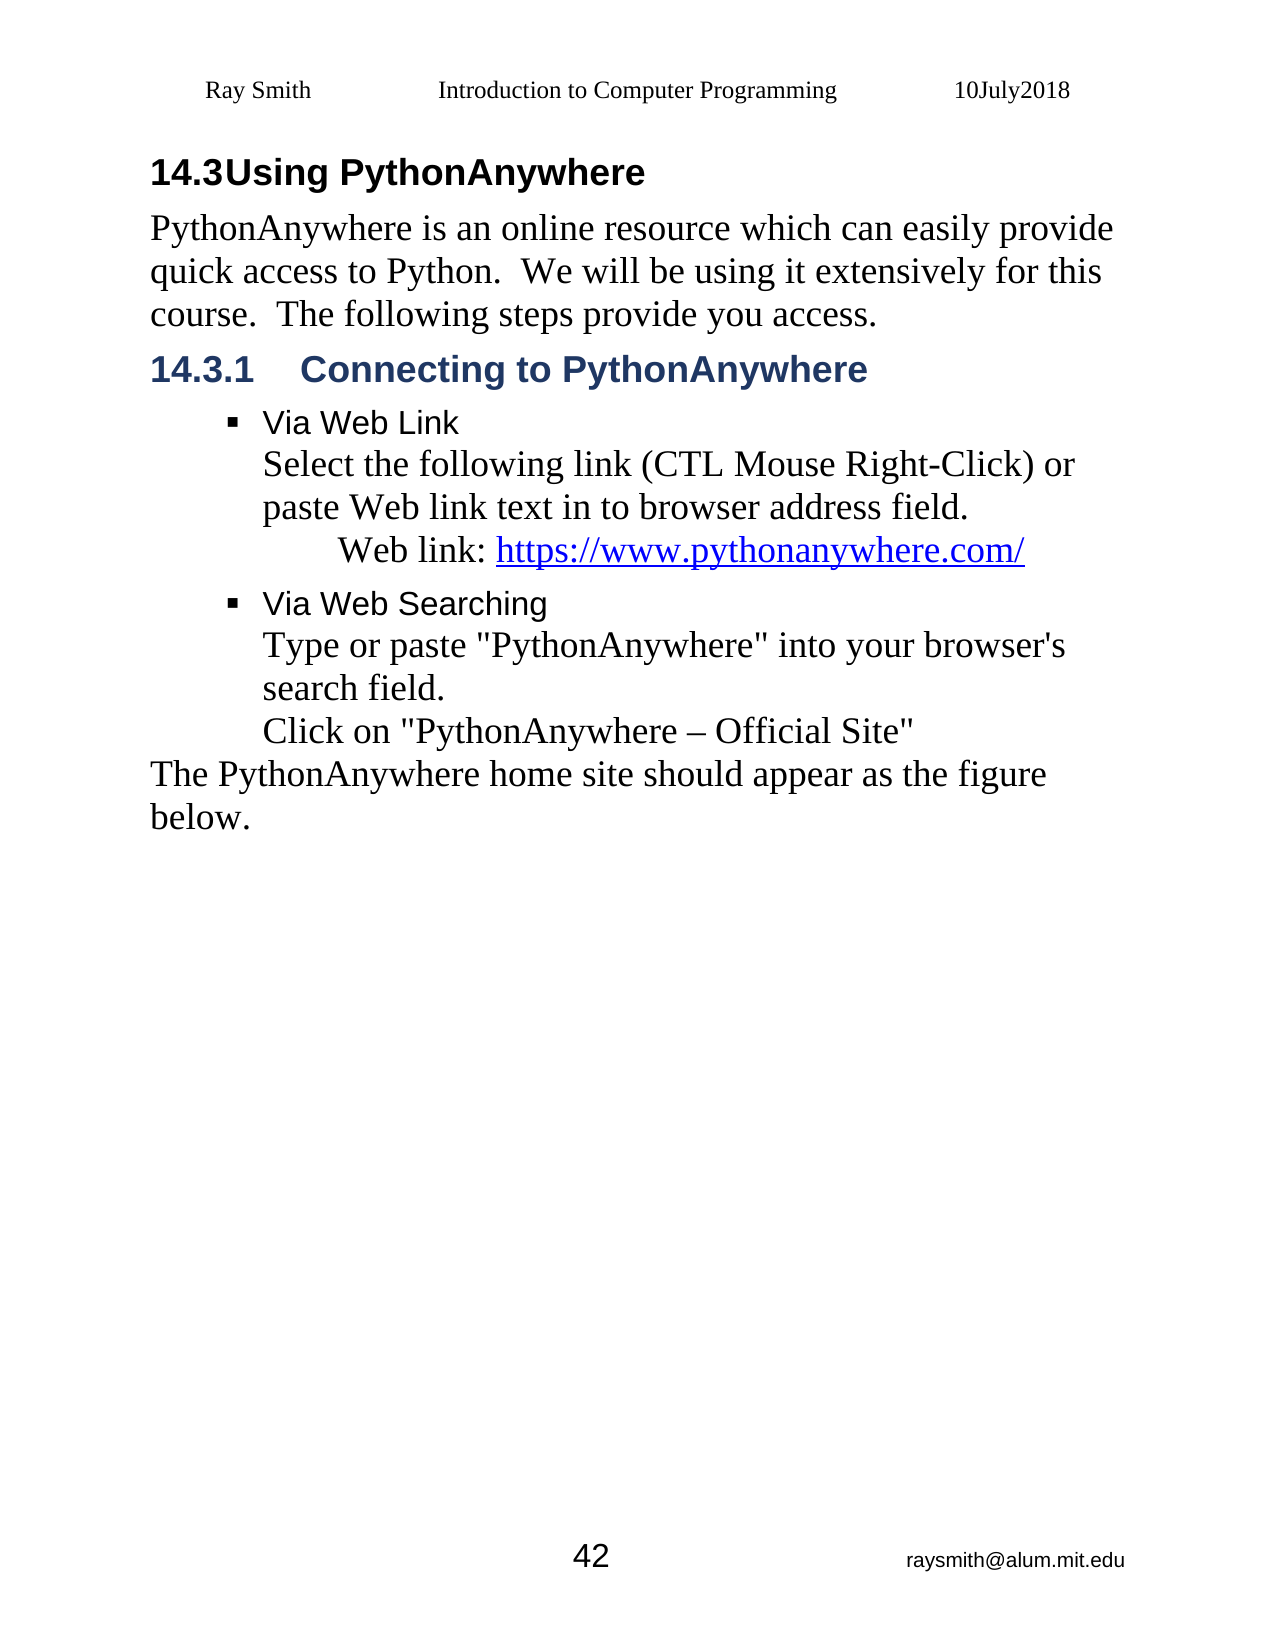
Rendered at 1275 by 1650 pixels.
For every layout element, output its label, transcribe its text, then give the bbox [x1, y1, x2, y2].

text Type or paste "PythonAnywhere" into your browser's search field. [262, 622, 1125, 708]
subtitle Connecting to PythonAnywhere [150, 347, 1125, 391]
subtitle Using PythonAnywhere [150, 150, 1125, 193]
text Select the following link (CTL Mouse Right-Click) or paste Web link text in to browser address field. [262, 442, 1125, 528]
text PythonAnywhere is an online resource which can easily provide quick access to Python. We will be using it extensively for this course. The following steps provide you access. [150, 206, 1125, 335]
text Click on "PythonAnywhere – Official Site" [262, 708, 1125, 751]
text The PythonAnywhere home site should appear as the figure below. [150, 751, 1125, 838]
list Via Web Searching [225, 583, 1080, 622]
list Via Web Link [225, 403, 1080, 442]
text Web link: https://www.pythonanywhere.com/ [337, 528, 1125, 571]
